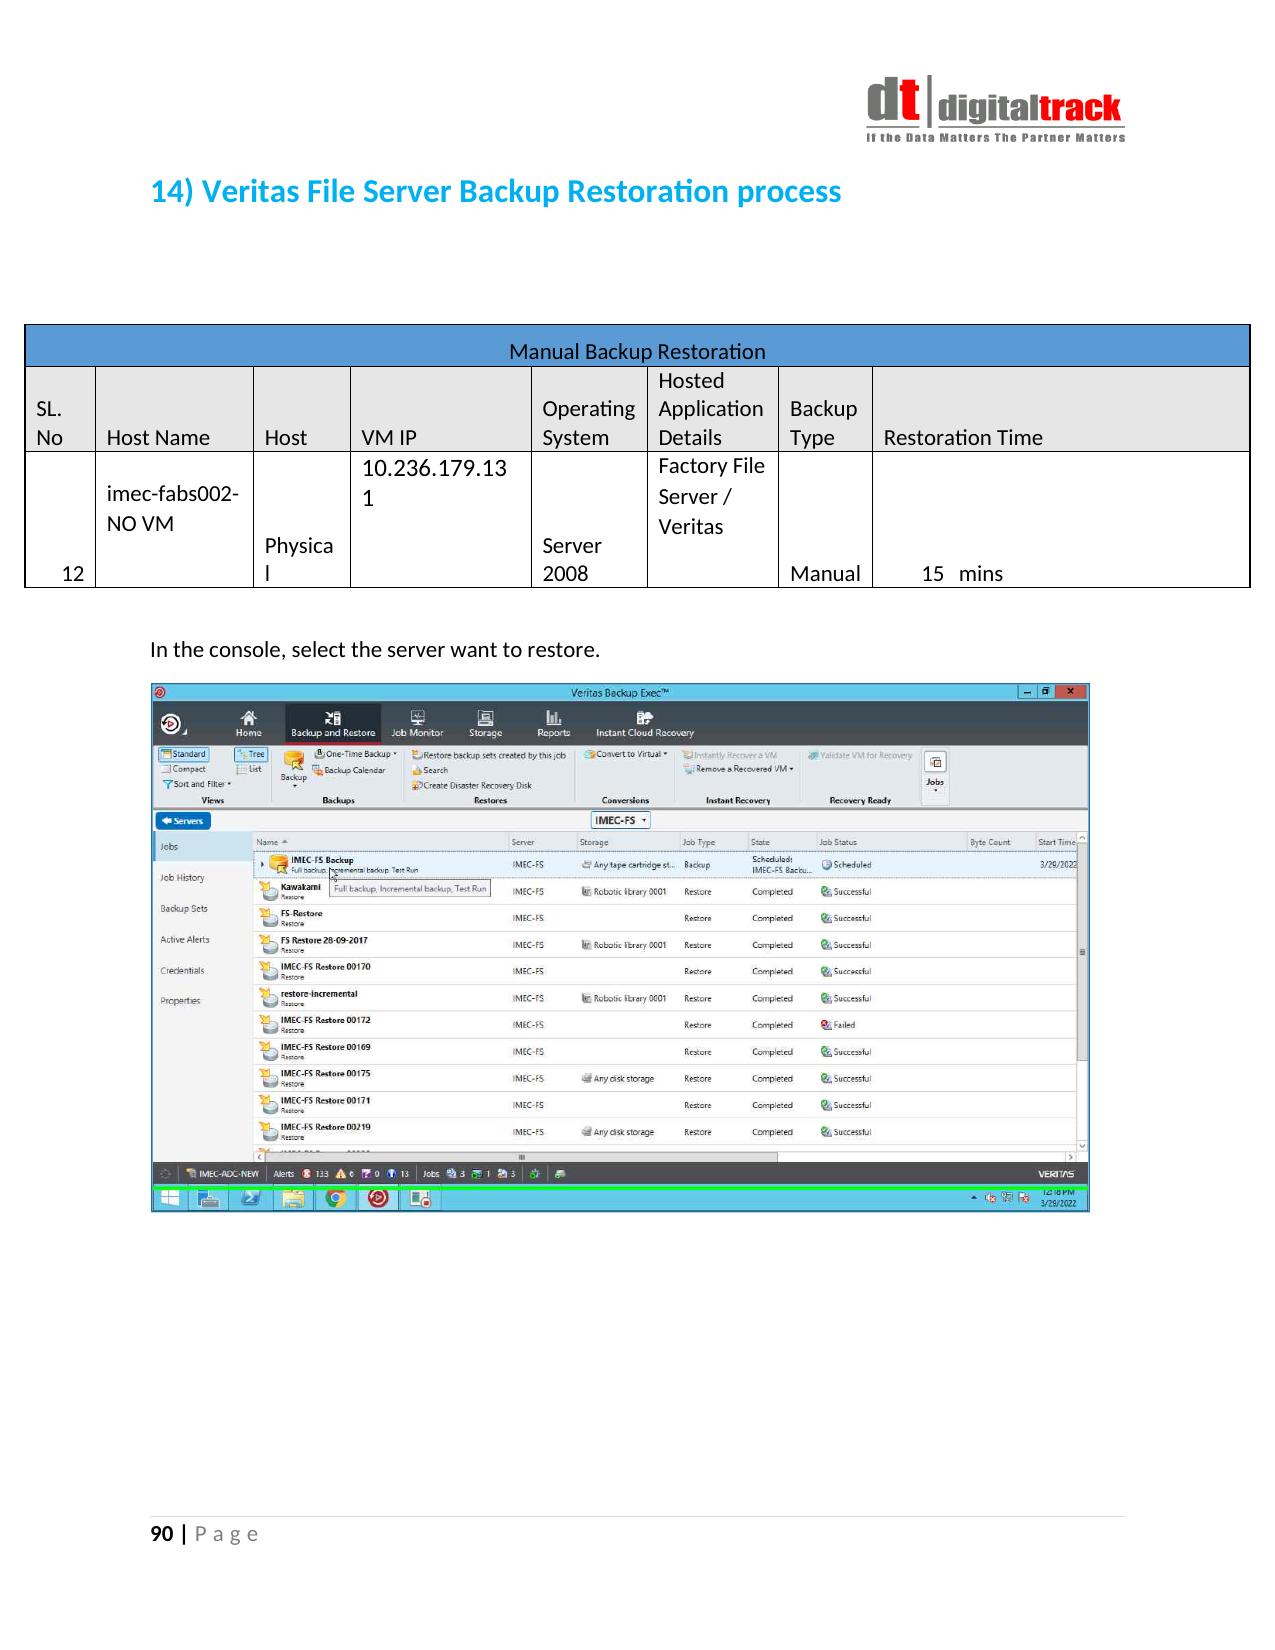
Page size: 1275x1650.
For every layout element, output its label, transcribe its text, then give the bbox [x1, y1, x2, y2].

picture [150, 681, 1091, 1213]
text 14) Veritas File Server Backup Restoration process [150, 170, 1125, 211]
table_cell Operating System [532, 367, 647, 451]
table_cell Backup Type [779, 367, 872, 451]
table_cell 12 [26, 452, 95, 587]
table_cell imec-fabs002-NO VM [96, 452, 253, 587]
table_cell Restoration Time [873, 367, 1249, 451]
table_header Manual Backup Restoration [26, 325, 1249, 366]
table_cell Factory File Server / Veritas [648, 452, 778, 587]
picture [866, 75, 1125, 142]
table_cell mins [873, 452, 1249, 587]
text In the console, select the server want to restore. [150, 635, 1125, 663]
table_cell Physical [254, 452, 350, 587]
table_cell Host [254, 367, 350, 451]
table_cell Manual [779, 452, 872, 587]
table_cell VM IP [351, 367, 531, 451]
table_cell 10.236.179.131 [351, 452, 531, 587]
table_cell Hosted Application Details [648, 367, 778, 451]
table_cell SL. No [26, 367, 95, 451]
table_cell Server 2008 [532, 452, 647, 587]
table_cell Host Name [96, 367, 253, 451]
